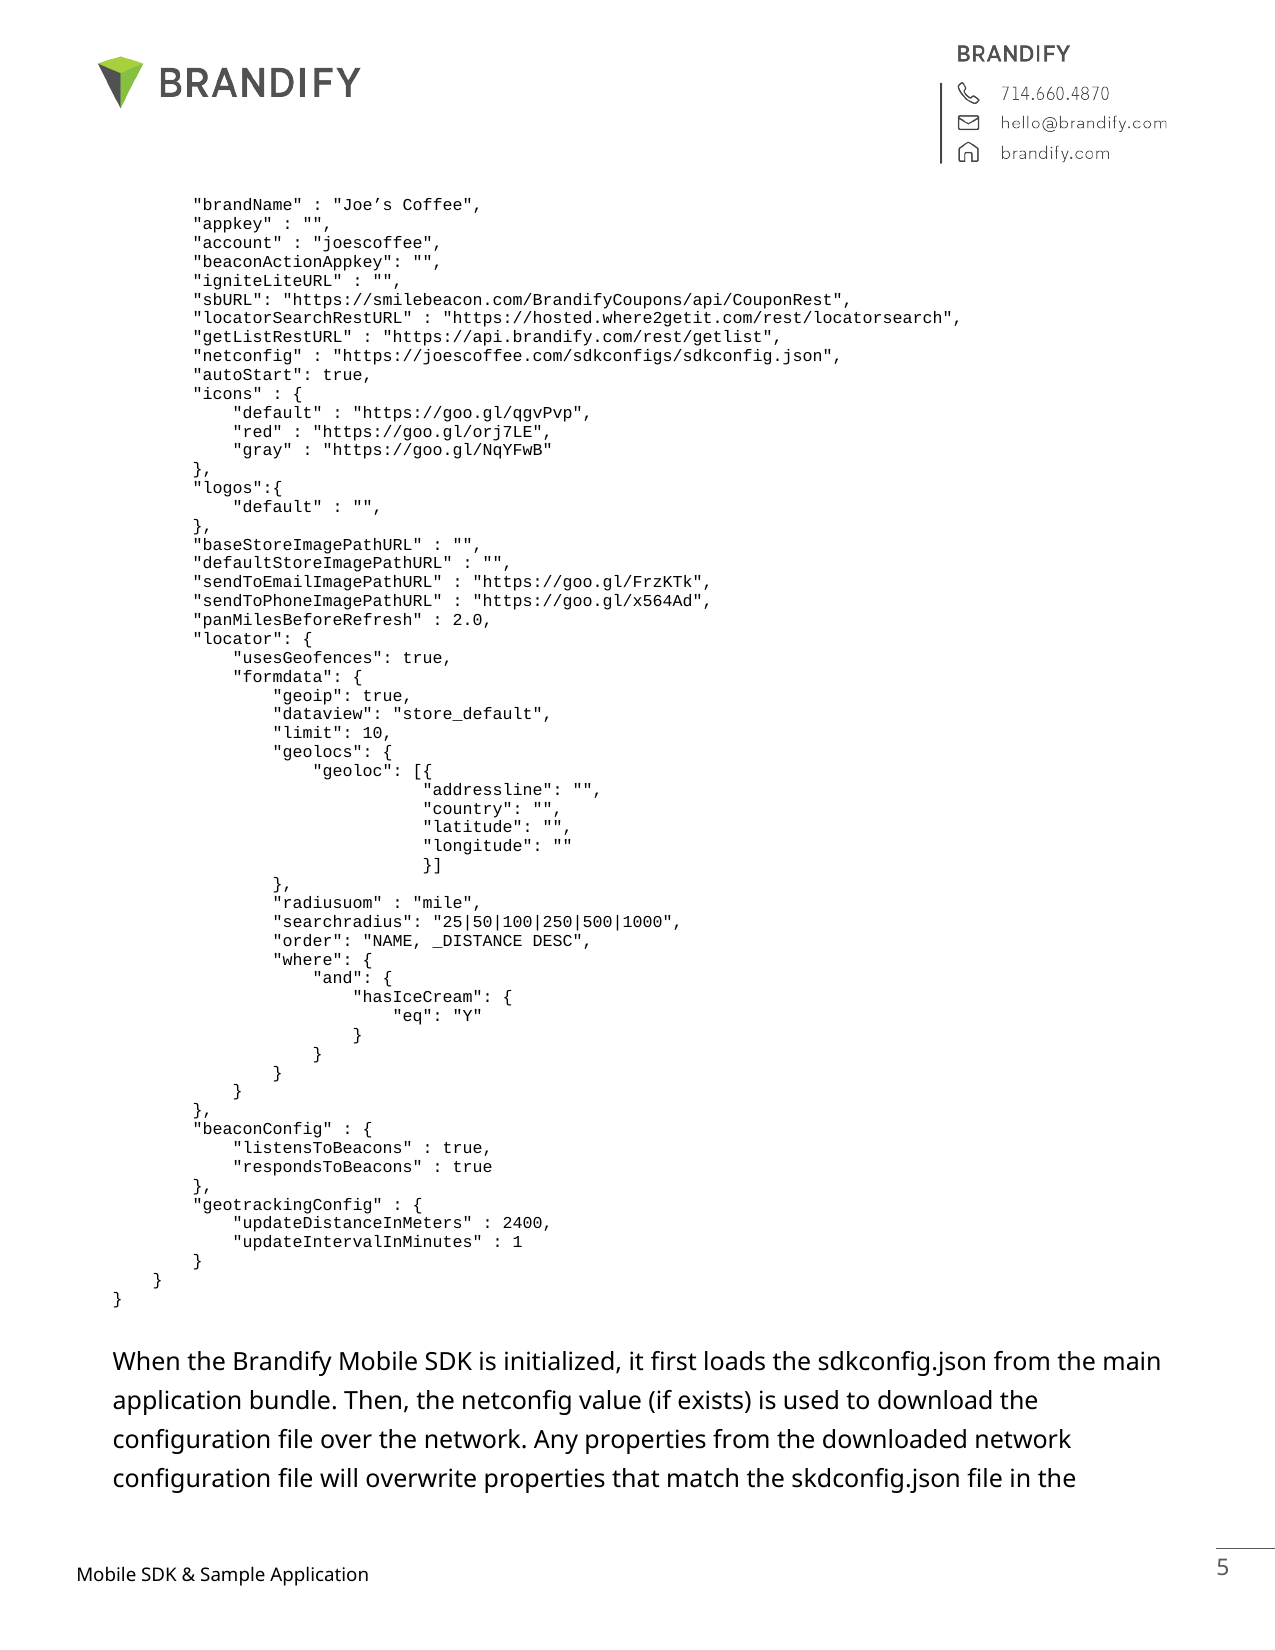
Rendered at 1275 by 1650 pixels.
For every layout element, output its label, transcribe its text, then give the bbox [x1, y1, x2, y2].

text "geolocs": { [112, 744, 1162, 762]
text } [112, 1064, 1162, 1083]
text "geoloc": [{ [112, 762, 1162, 781]
text } [112, 1083, 1162, 1102]
text "default" : "", [112, 498, 1162, 517]
text "longitude": "" [112, 838, 1162, 857]
text "locatorSearchRestURL" : "https://hosted.where2getit.com/rest/locatorsearch", [112, 310, 1162, 329]
text }, [112, 461, 1162, 480]
text "sendToEmailImagePathURL" : "https://goo.gl/FrzKTk", [112, 574, 1162, 593]
text "netconfig" : "https://joescoffee.com/sdkconfigs/sdkconfig.json", [112, 348, 1162, 367]
text "logos":{ [112, 480, 1162, 498]
text "defaultStoreImagePathURL" : "", [112, 555, 1162, 574]
text "updateIntervalInMinutes" : 1 [112, 1234, 1162, 1253]
text "listensToBeacons" : true, [112, 1139, 1162, 1158]
text "baseStoreImagePathURL" : "", [112, 536, 1162, 555]
text "igniteLiteURL" : "", [112, 272, 1162, 291]
text "account" : "joescoffee", [112, 234, 1162, 253]
text "brandName" : "Joe’s Coffee", [112, 197, 1162, 216]
text "icons" : { [112, 385, 1162, 404]
text } [112, 1253, 1162, 1272]
text "country": "", [112, 800, 1162, 819]
text }, [112, 517, 1162, 536]
text "latitude": "", [112, 819, 1162, 838]
text "where": { [112, 951, 1162, 970]
text } [112, 1045, 1162, 1064]
text "default" : "https://goo.gl/qgvPvp", [112, 404, 1162, 423]
text "formdata": { [112, 668, 1162, 687]
text "respondsToBeacons" : true [112, 1158, 1162, 1177]
text "appkey" : "", [112, 216, 1162, 234]
picture [34, 16, 1275, 186]
text "geotrackingConfig" : { [112, 1196, 1162, 1215]
text }, [112, 1102, 1162, 1121]
text "updateDistanceInMeters" : 2400, [112, 1215, 1162, 1234]
text "limit": 10, [112, 725, 1162, 744]
text "eq": "Y" [112, 1008, 1162, 1026]
text "autoStart": true, [112, 367, 1162, 385]
text "dataview": "store_default", [112, 706, 1162, 725]
text "red" : "https://goo.gl/orj7LE", [112, 423, 1162, 442]
text "sbURL": "https://smilebeacon.com/BrandifyCoupons/api/CouponRest", [112, 291, 1162, 310]
text }, [112, 876, 1162, 894]
text } [112, 1290, 1162, 1343]
text "geoip": true, [112, 687, 1162, 706]
text "beaconConfig" : { [112, 1121, 1162, 1139]
text "panMilesBeforeRefresh" : 2.0, [112, 612, 1162, 631]
text "locator": { [112, 631, 1162, 649]
text "gray" : "https://goo.gl/NqYFwB" [112, 442, 1162, 461]
text } [112, 1272, 1162, 1290]
text "beaconActionAppkey": "", [112, 253, 1162, 272]
text "addressline": "", [112, 781, 1162, 800]
text "order": "NAME, _DISTANCE DESC", [112, 932, 1162, 951]
text } [112, 1026, 1162, 1045]
text }] [112, 857, 1162, 876]
text "and": { [112, 970, 1162, 989]
text "hasIceCream": { [112, 989, 1162, 1008]
text "usesGeofences": true, [112, 649, 1162, 668]
text "getListRestURL" : "https://api.brandify.com/rest/getlist", [112, 329, 1162, 348]
text "radiusuom" : "mile", [112, 894, 1162, 913]
text "searchradius": "25|50|100|250|500|1000", [112, 913, 1162, 932]
text "sendToPhoneImagePathURL" : "https://goo.gl/x564Ad", [112, 593, 1162, 612]
text }, [112, 1177, 1162, 1196]
